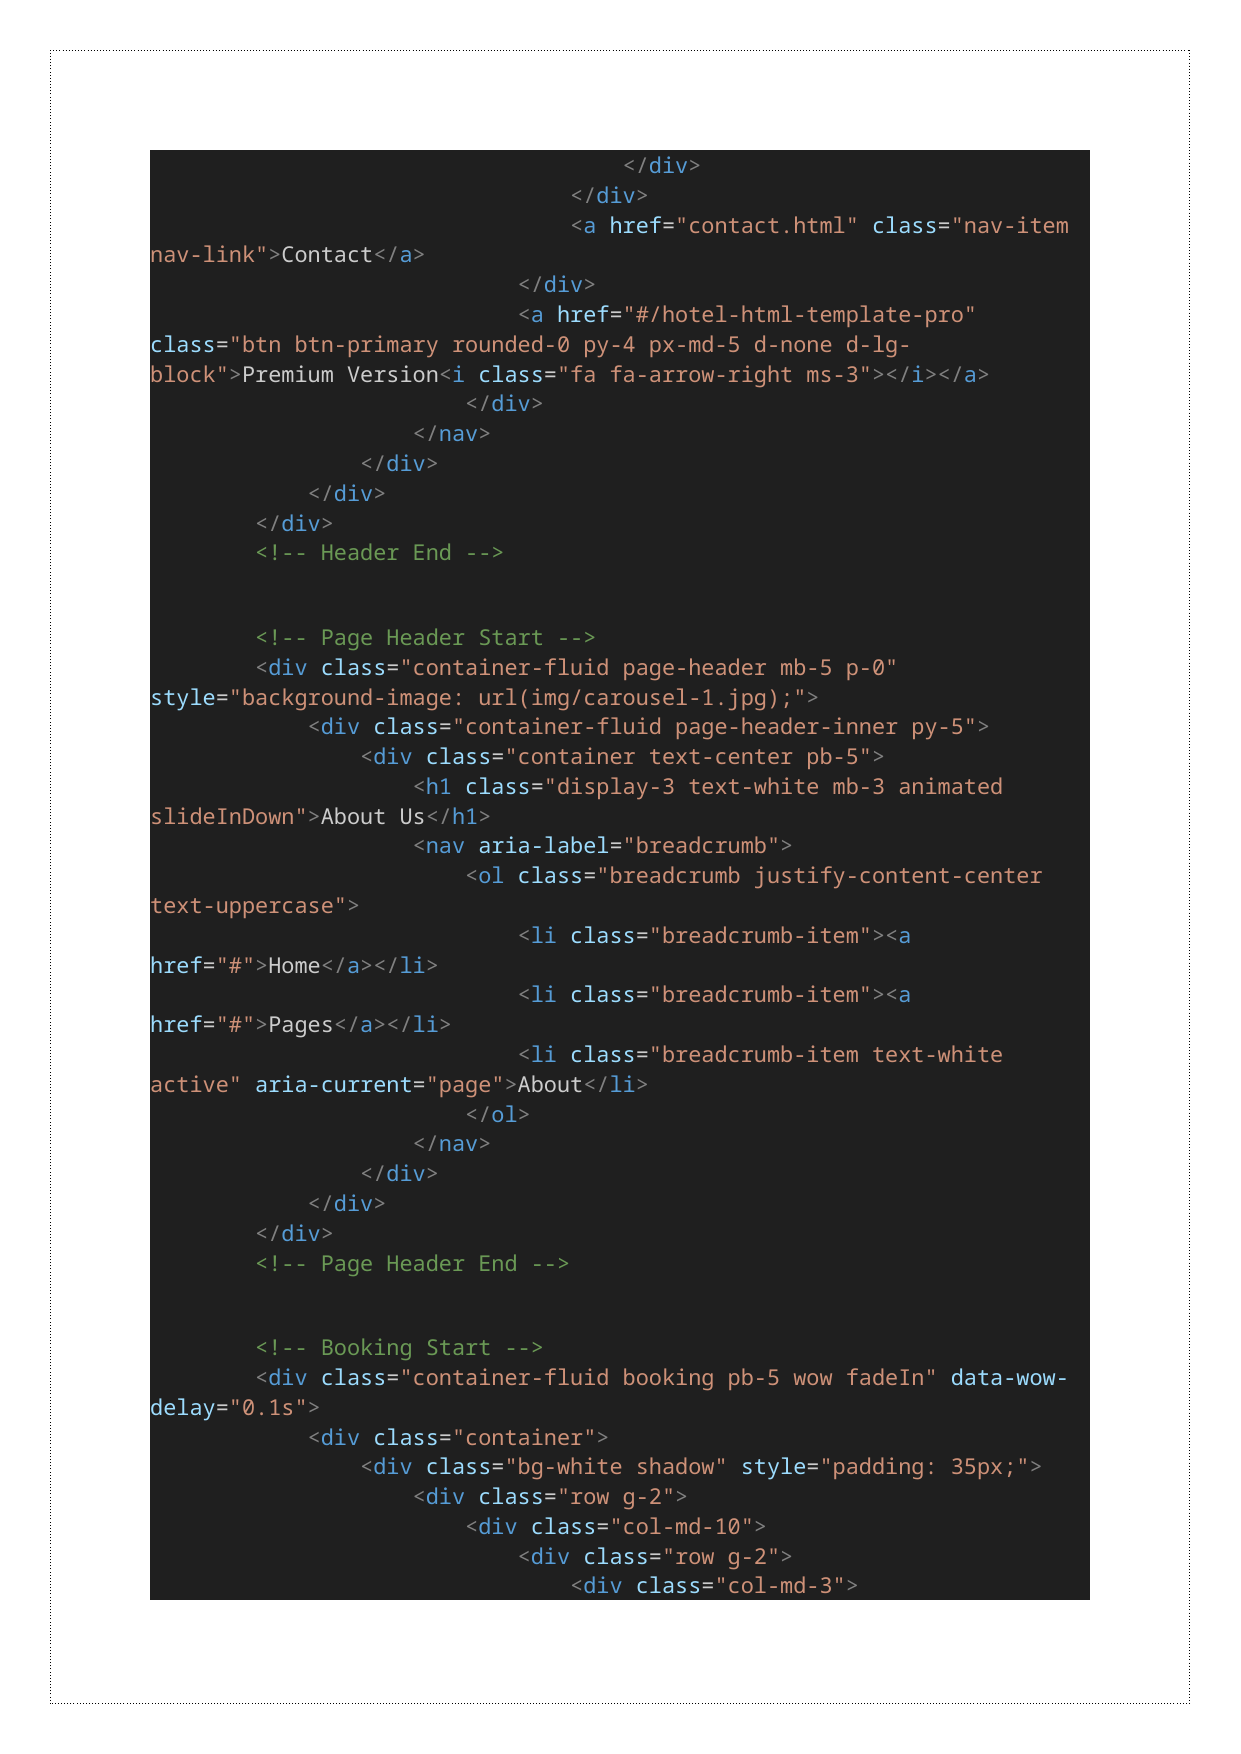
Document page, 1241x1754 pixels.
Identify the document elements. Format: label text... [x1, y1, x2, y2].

text </div> [150, 1218, 1090, 1247]
text <li class="breadcrumb-item text-white active" aria-current="page">About</li> [150, 1039, 1090, 1098]
text <a href="#/hotel-html-template-pro" class="btn btn-primary rounded-0 py-4 px-md-5 d-none d-lg-block">Premium Version<i class="fa fa-arrow-right ms-3"></i></a> [150, 299, 1090, 388]
text <!-- Header End --> [150, 537, 1090, 567]
text <li class="breadcrumb-item"><a href="#">Home</a></li> [150, 920, 1090, 979]
text </div> [150, 150, 1090, 180]
text <div class="container-fluid booking pb-5 wow fadeIn" data-wow-delay="0.1s"> [150, 1362, 1090, 1421]
text <!-- Page Header Start --> [150, 622, 1090, 652]
text </div> [150, 388, 1090, 418]
text </ol> [150, 1098, 1090, 1128]
text <div class="container text-center pb-5"> [150, 741, 1090, 771]
text <ol class="breadcrumb justify-content-center text-uppercase"> [150, 860, 1090, 920]
text </div> [150, 448, 1090, 478]
text <div class="col-md-3"> [150, 1570, 1090, 1600]
text </div> [150, 1158, 1090, 1188]
text </nav> [150, 1128, 1090, 1158]
text <a href="contact.html" class="nav-item nav-link">Contact</a> [150, 209, 1090, 269]
text </div> [150, 1188, 1090, 1218]
text </div> [150, 507, 1090, 537]
text <div class="container-fluid page-header mb-5 p-0" style="background-image: url(img/carousel-1.jpg);"> [150, 652, 1090, 711]
text <nav aria-label="breadcrumb"> [150, 830, 1090, 860]
text <li class="breadcrumb-item"><a href="#">Pages</a></li> [150, 979, 1090, 1039]
text </nav> [150, 418, 1090, 448]
text <div class="row g-2"> [150, 1541, 1090, 1570]
text <div class="row g-2"> [150, 1481, 1090, 1511]
text <div class="bg-white shadow" style="padding: 35px;"> [150, 1451, 1090, 1481]
text <div class="container"> [150, 1421, 1090, 1451]
text <!-- Page Header End --> [150, 1247, 1090, 1277]
text <div class="container-fluid page-header-inner py-5"> [150, 711, 1090, 741]
text </div> [150, 269, 1090, 299]
text <h1 class="display-3 text-white mb-3 animated slideInDown">About Us</h1> [150, 771, 1090, 830]
text </div> [150, 478, 1090, 507]
text <div class="col-md-10"> [150, 1511, 1090, 1541]
text </div> [150, 180, 1090, 209]
text <!-- Booking Start --> [150, 1332, 1090, 1362]
